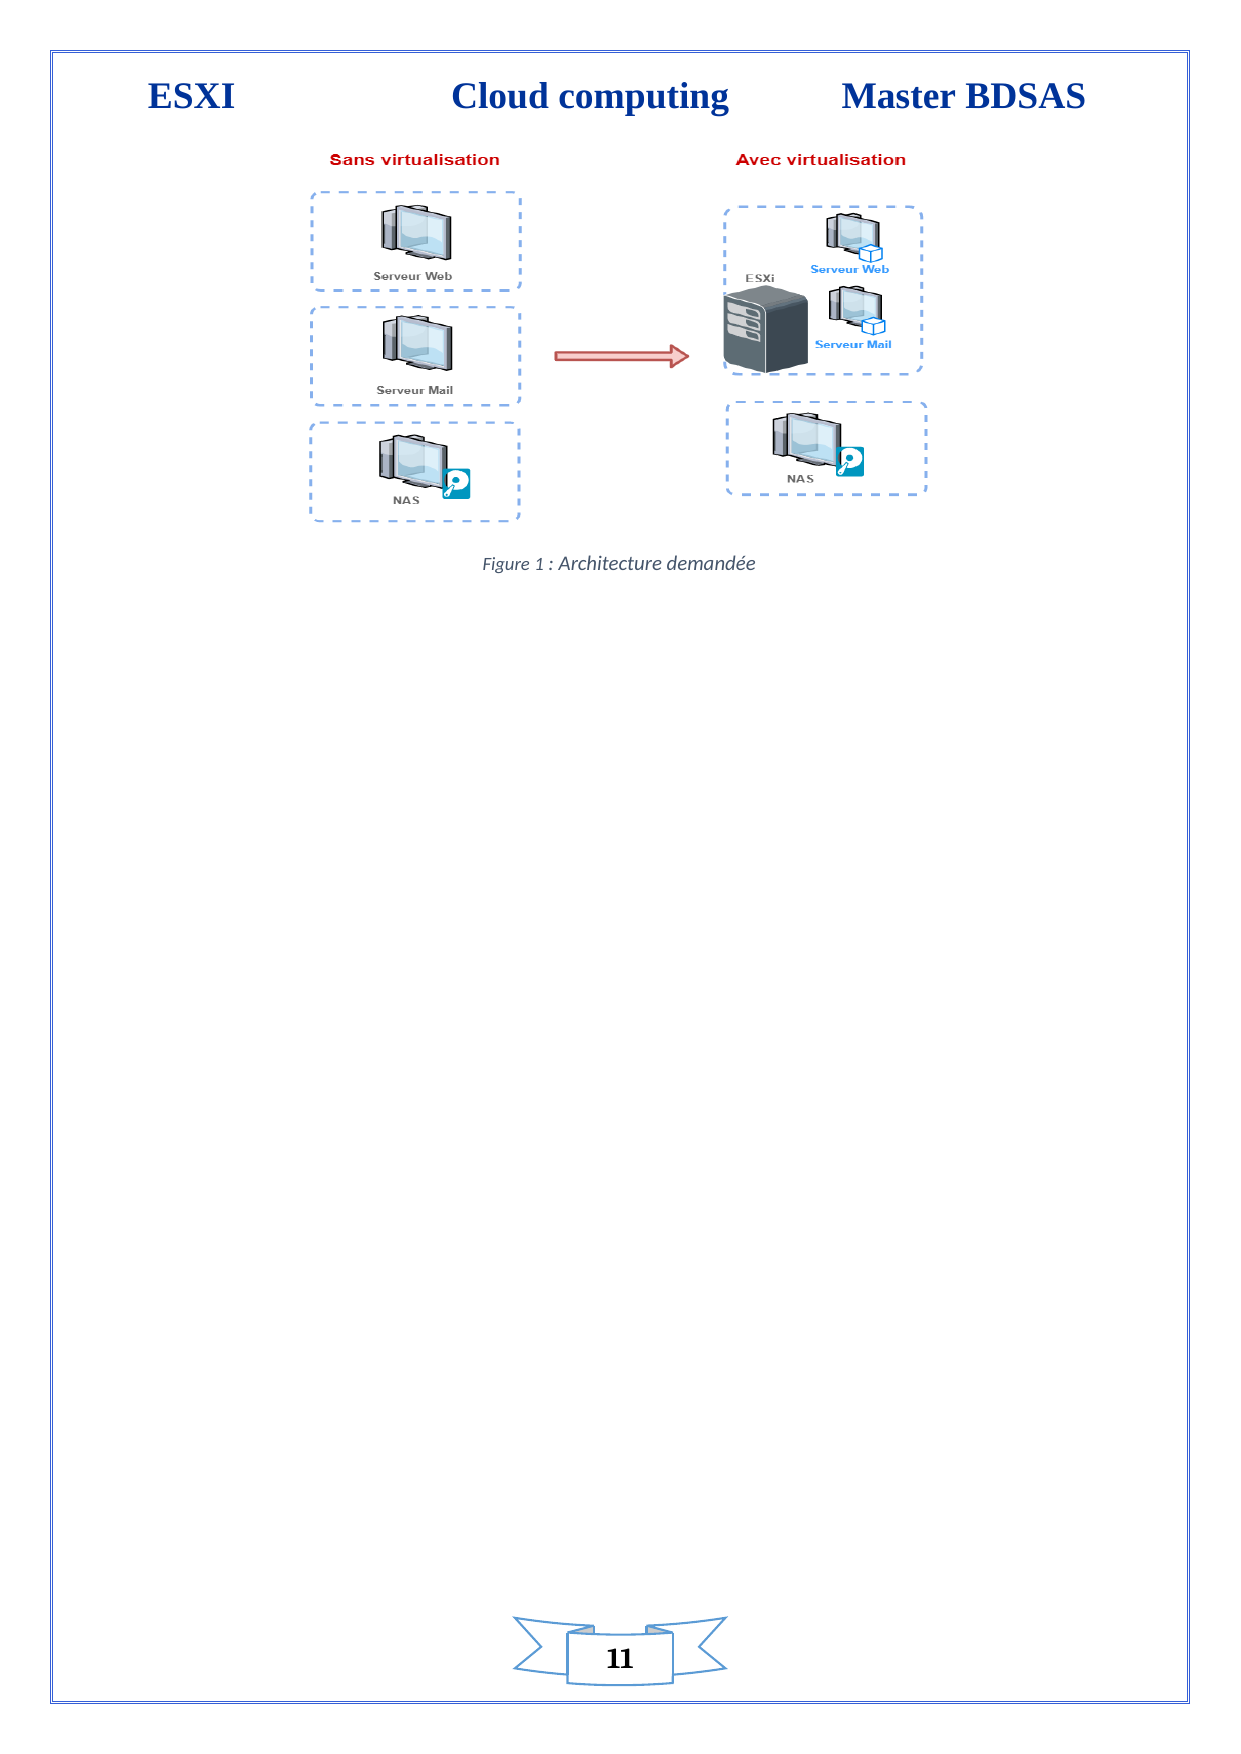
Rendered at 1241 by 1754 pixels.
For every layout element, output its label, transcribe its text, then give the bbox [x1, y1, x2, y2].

text Figure : Architecture demandée [148, 550, 1093, 576]
picture [304, 147, 936, 531]
